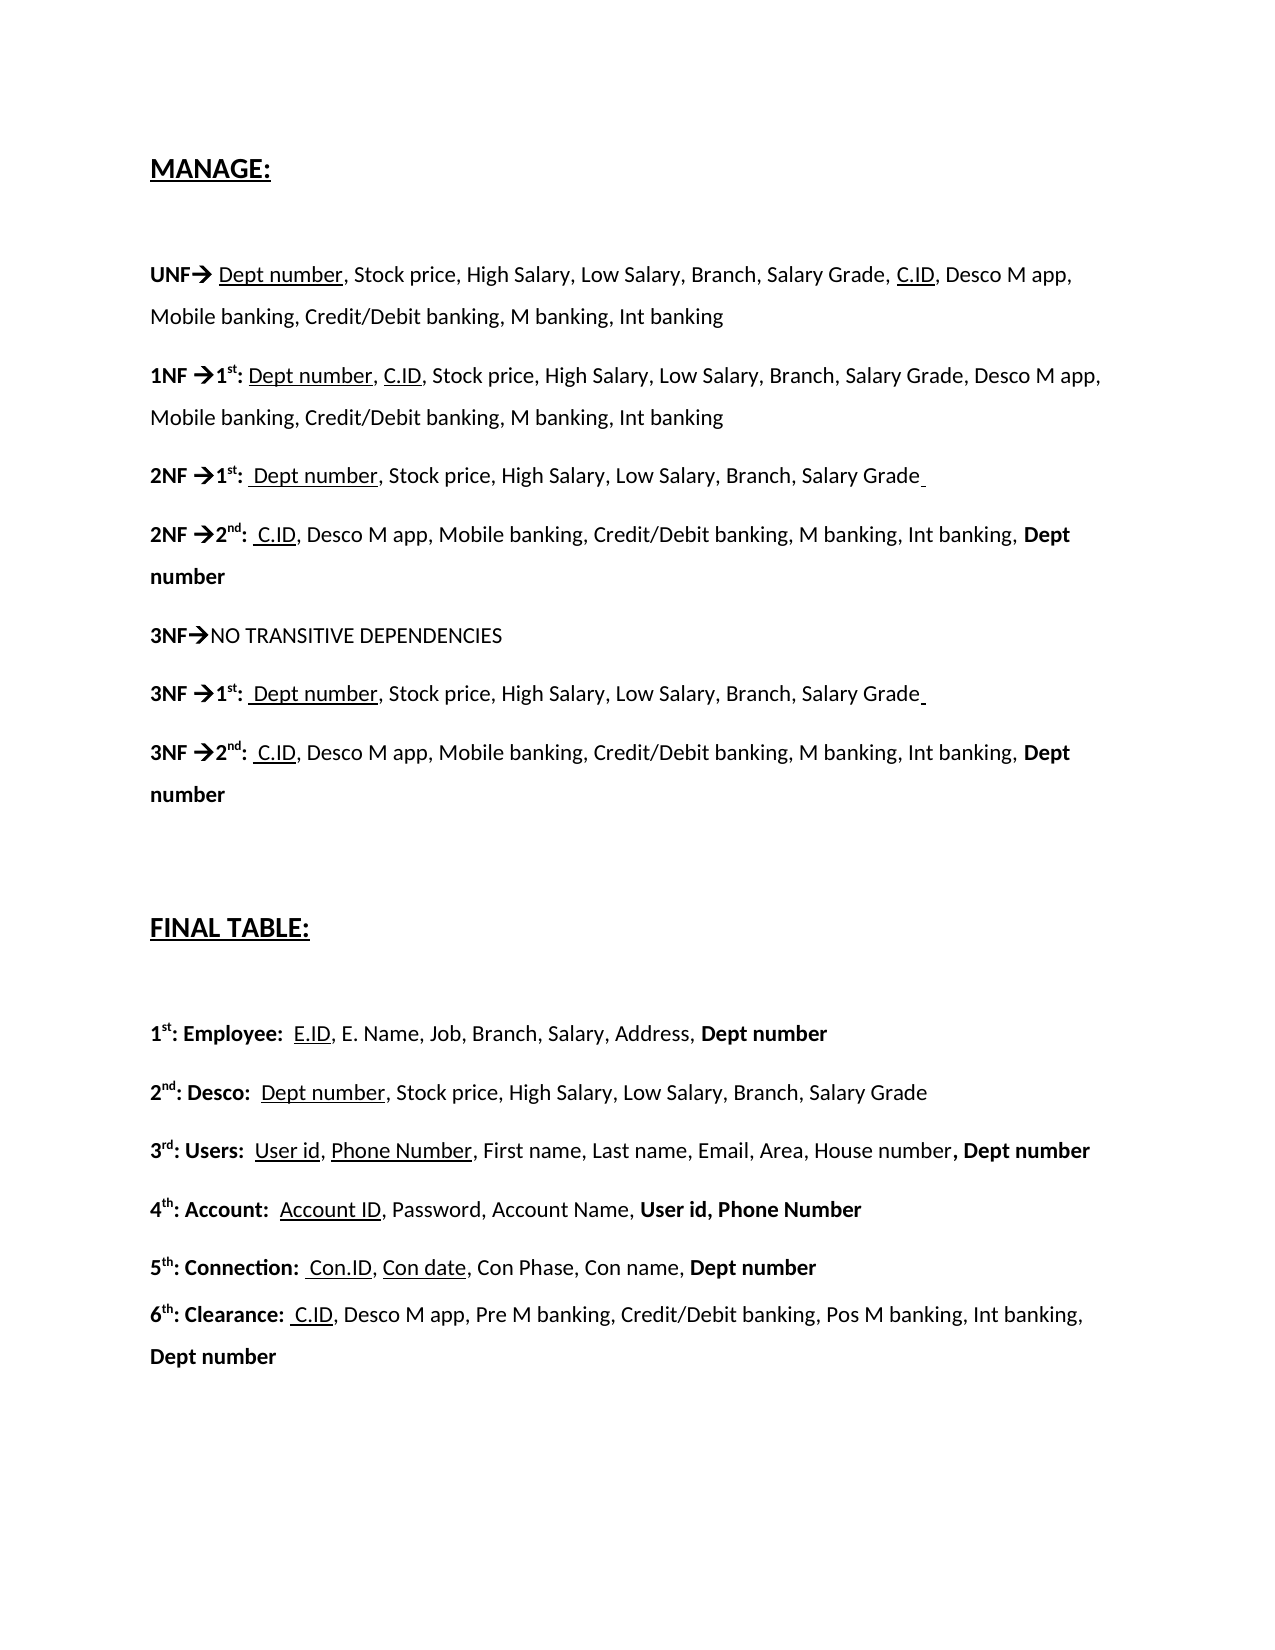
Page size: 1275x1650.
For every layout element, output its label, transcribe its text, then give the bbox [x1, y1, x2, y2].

text 3NFNO TRANSITIVE DEPENDENCIES [150, 621, 1125, 649]
text 5th: Connection: Con.ID, Con date, Con Phase, Con name, Dept number [150, 1253, 1125, 1282]
text 3NF 2nd: C.ID, Desco M app, Mobile banking, Credit/Debit banking, M banking, Int banking, Dept number [150, 738, 1125, 808]
text 1NF 1st: Dept number, C.ID, Stock price, High Salary, Low Salary, Branch, Salary Grade, Desco M app, Mobile banking, Credit/Debit banking, M banking, Int banking [150, 361, 1125, 431]
text FINAL TABLE: [150, 909, 1125, 944]
text 2nd: Desco: Dept number, Stock price, High Salary, Low Salary, Branch, Salary Grade [150, 1078, 1125, 1106]
text 1st: Employee: E.ID, E. Name, Job, Branch, Salary, Address, Dept number [150, 1019, 1125, 1047]
text 4th: Account: Account ID, Password, Account Name, User id, Phone Number [150, 1195, 1125, 1223]
text UNF Dept number, Stock price, High Salary, Low Salary, Branch, Salary Grade, C.ID, Desco M app, Mobile banking, Credit/Debit banking, M banking, Int banking [150, 260, 1125, 330]
text 2NF 1st: Dept number, Stock price, High Salary, Low Salary, Branch, Salary Grade [150, 461, 1125, 489]
text 2NF 2nd: C.ID, Desco M app, Mobile banking, Credit/Debit banking, M banking, Int banking, Dept number [150, 520, 1125, 590]
text 3rd: Users: User id, Phone Number, First name, Last name, Email, Area, House number, Dept number [150, 1136, 1125, 1164]
text MANAGE: [150, 150, 1125, 186]
text 6th: Clearance: C.ID, Desco M app, Pre M banking, Credit/Debit banking, Pos M banking, Int banking, Dept number [150, 1300, 1125, 1370]
text 3NF 1st: Dept number, Stock price, High Salary, Low Salary, Branch, Salary Grade [150, 679, 1125, 707]
